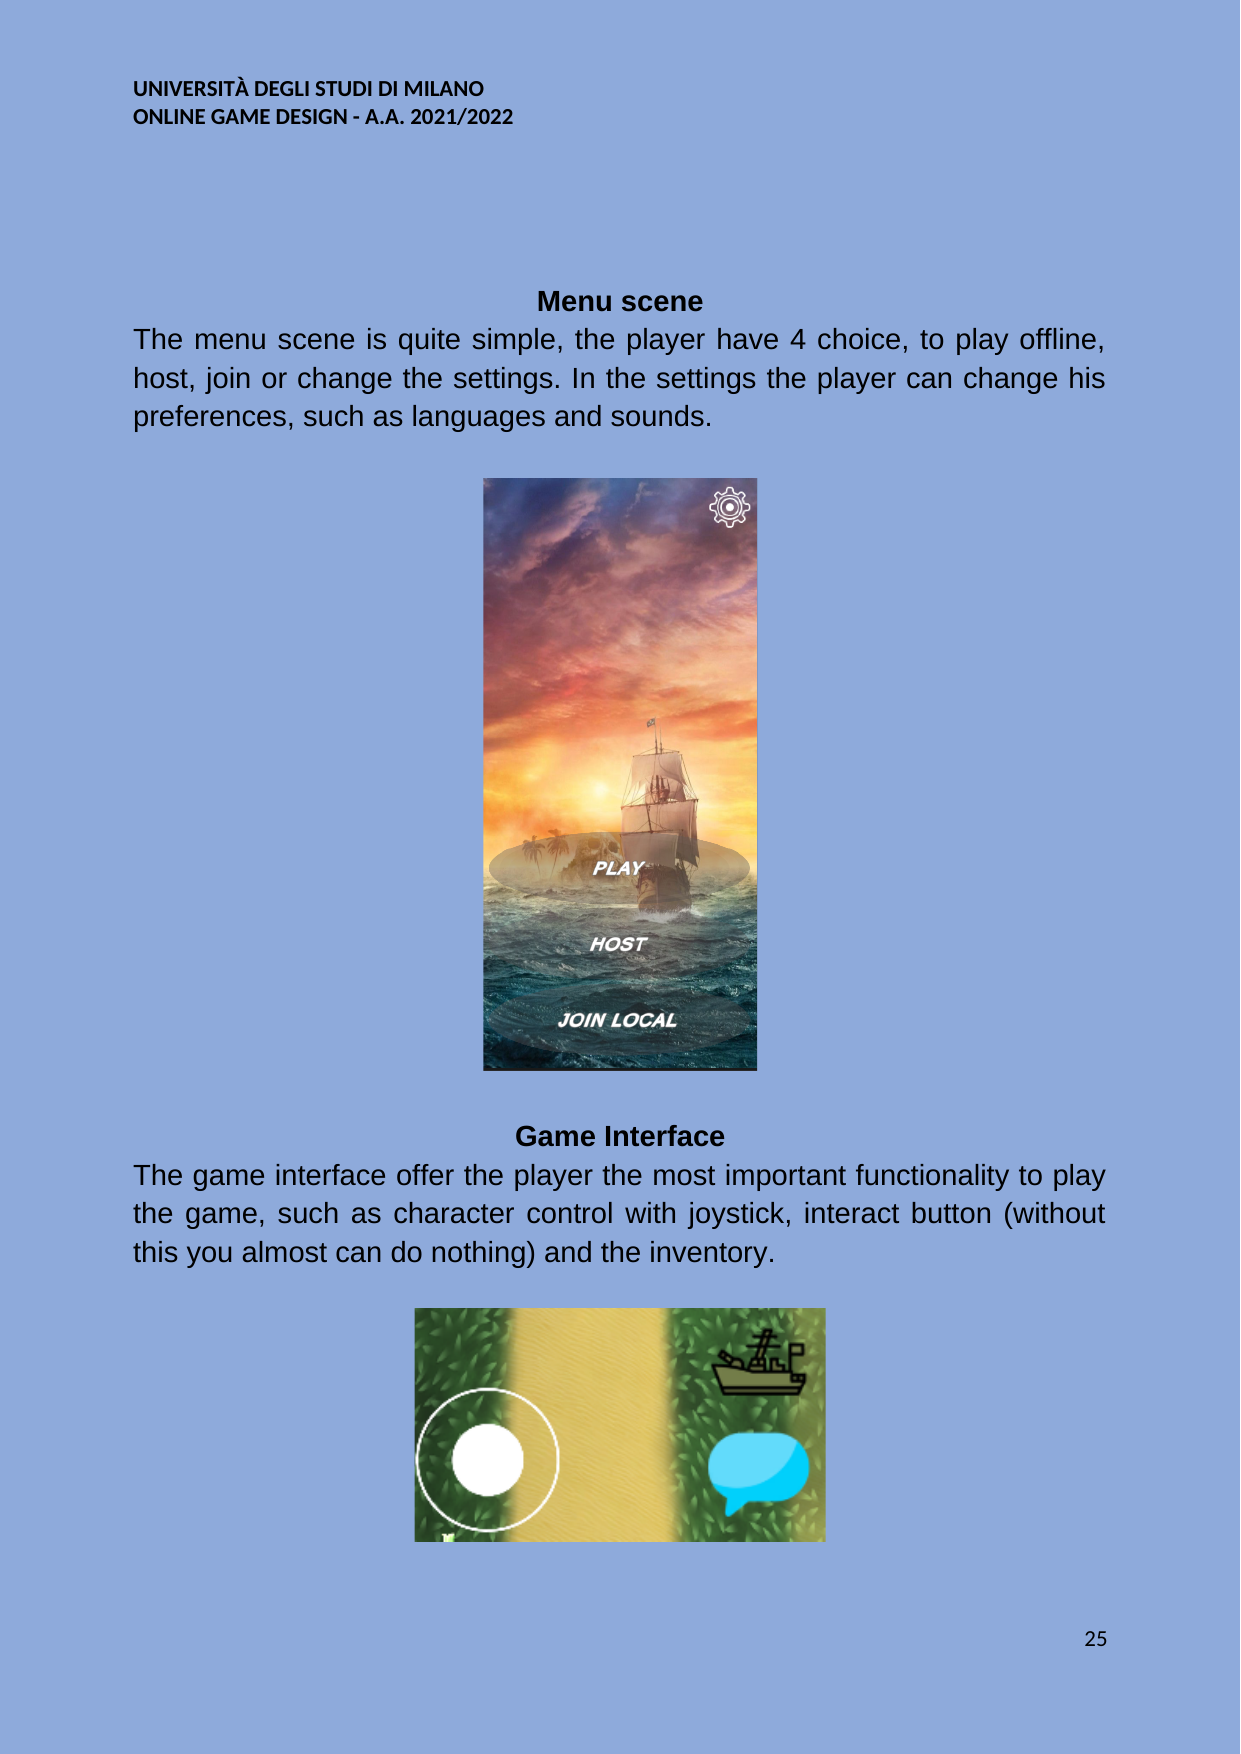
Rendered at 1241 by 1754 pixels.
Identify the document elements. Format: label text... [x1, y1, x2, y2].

text Menu scene [133, 284, 1107, 317]
text The menu scene is quite simple, the player have 4 choice, to play offline, host, join or change the settings. In the settings the player can change his preferences, such as languages and sounds. [133, 322, 1107, 433]
picture [483, 478, 758, 1071]
text The game interface offer the player the most important functionality to play the game, such as character control with joystick, interact button (without this you almost can do nothing) and the inventory. [133, 1158, 1107, 1268]
text Game Interface [133, 1119, 1107, 1153]
picture [414, 1308, 826, 1542]
